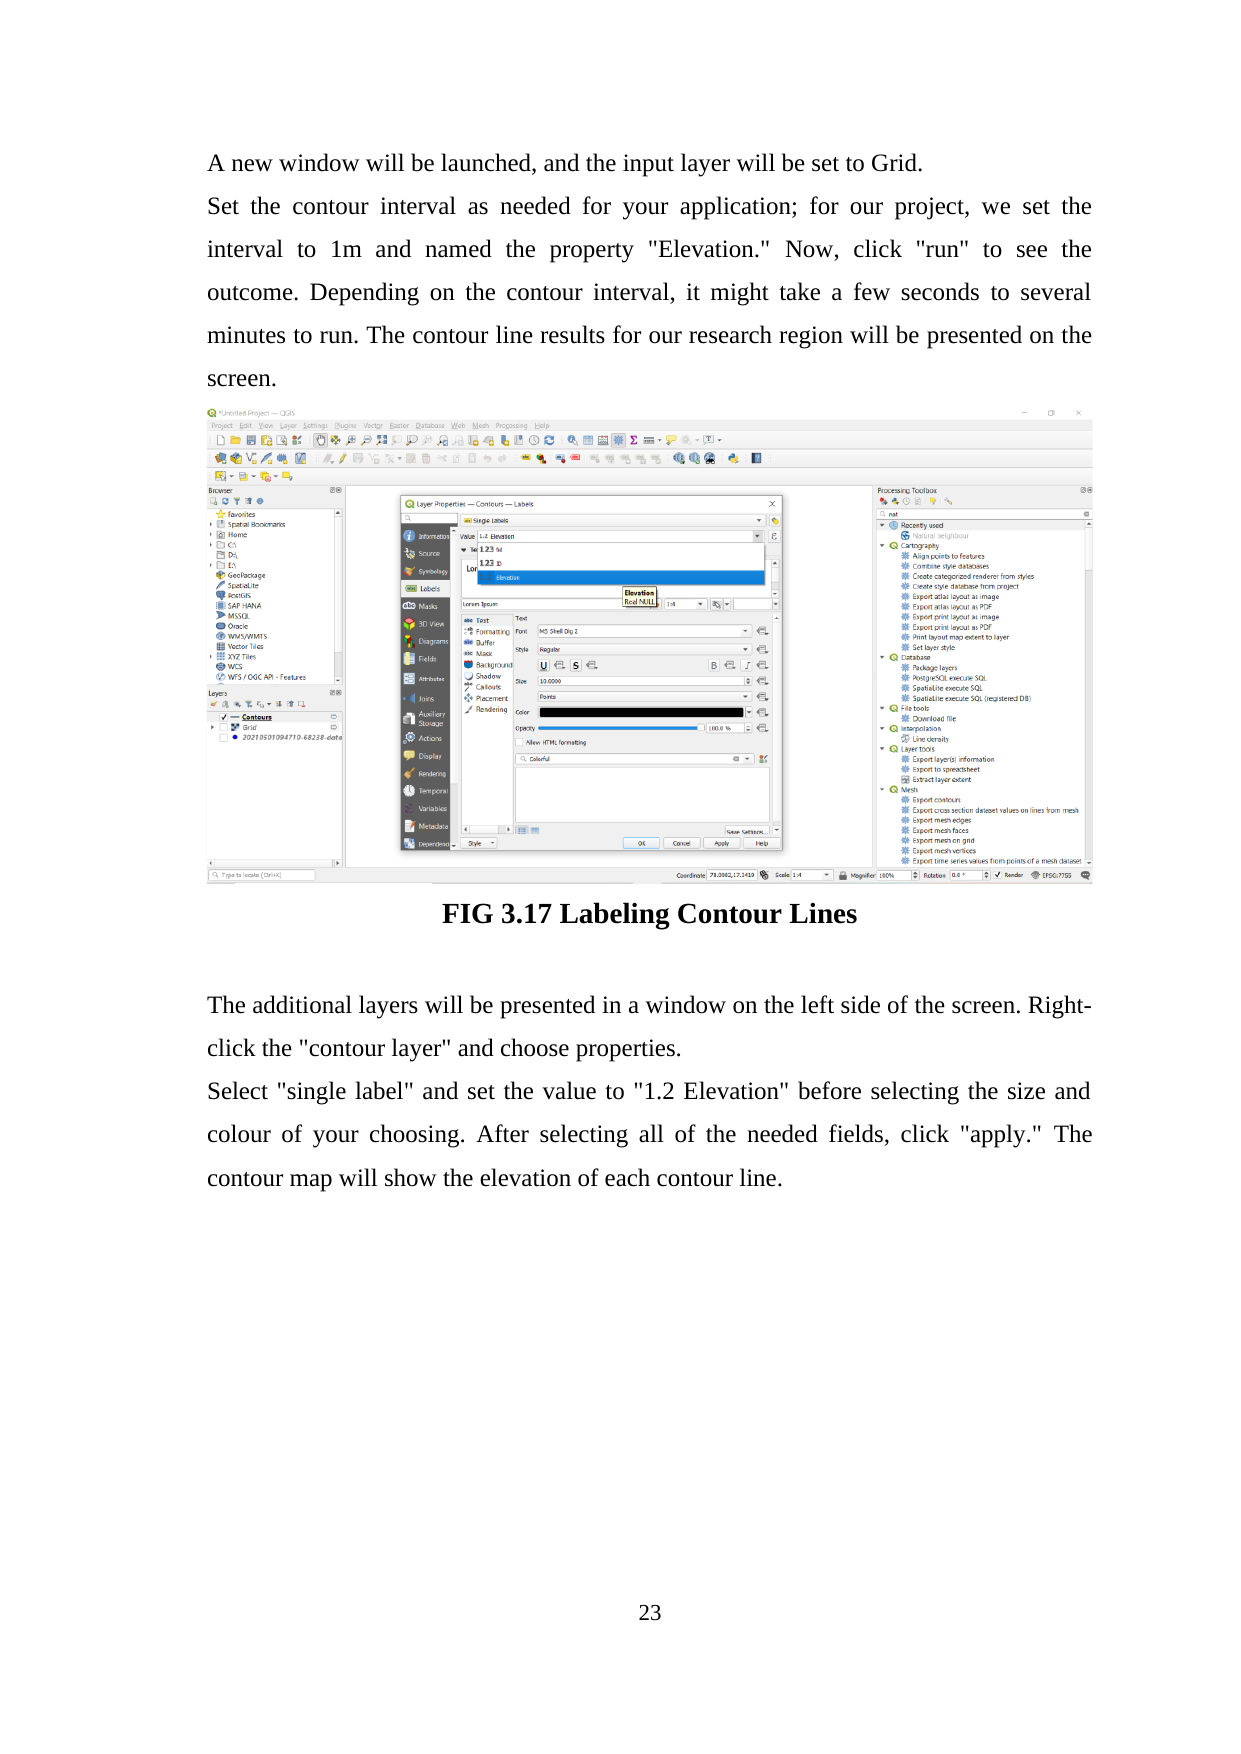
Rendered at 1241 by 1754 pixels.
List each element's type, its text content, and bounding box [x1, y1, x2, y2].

text Set the contour interval as needed for your application; for our project, we set the interval to 1m and named the property "Elevation." Now, click "run" to see the outcome. Depending on the contour interval, it might take a few seconds to several minutes to run. The contour line results for our research region will be presented on the screen. [207, 191, 1092, 392]
text FIG 3.17 Labeling Contour Lines [207, 897, 1092, 930]
text A new window will be launched, and the input layer will be set to Grid. [207, 148, 1092, 176]
picture [206, 406, 1093, 884]
text The additional layers will be presented in a window on the left side of the screen. Right-click the "contour layer" and choose properties. [207, 990, 1092, 1062]
text Select "single label" and set the value to "1.2 Elevation" before selecting the size and colour of your choosing. After selecting all of the needed fields, click "apply." The contour map will show the elevation of each contour line. [207, 1076, 1092, 1191]
